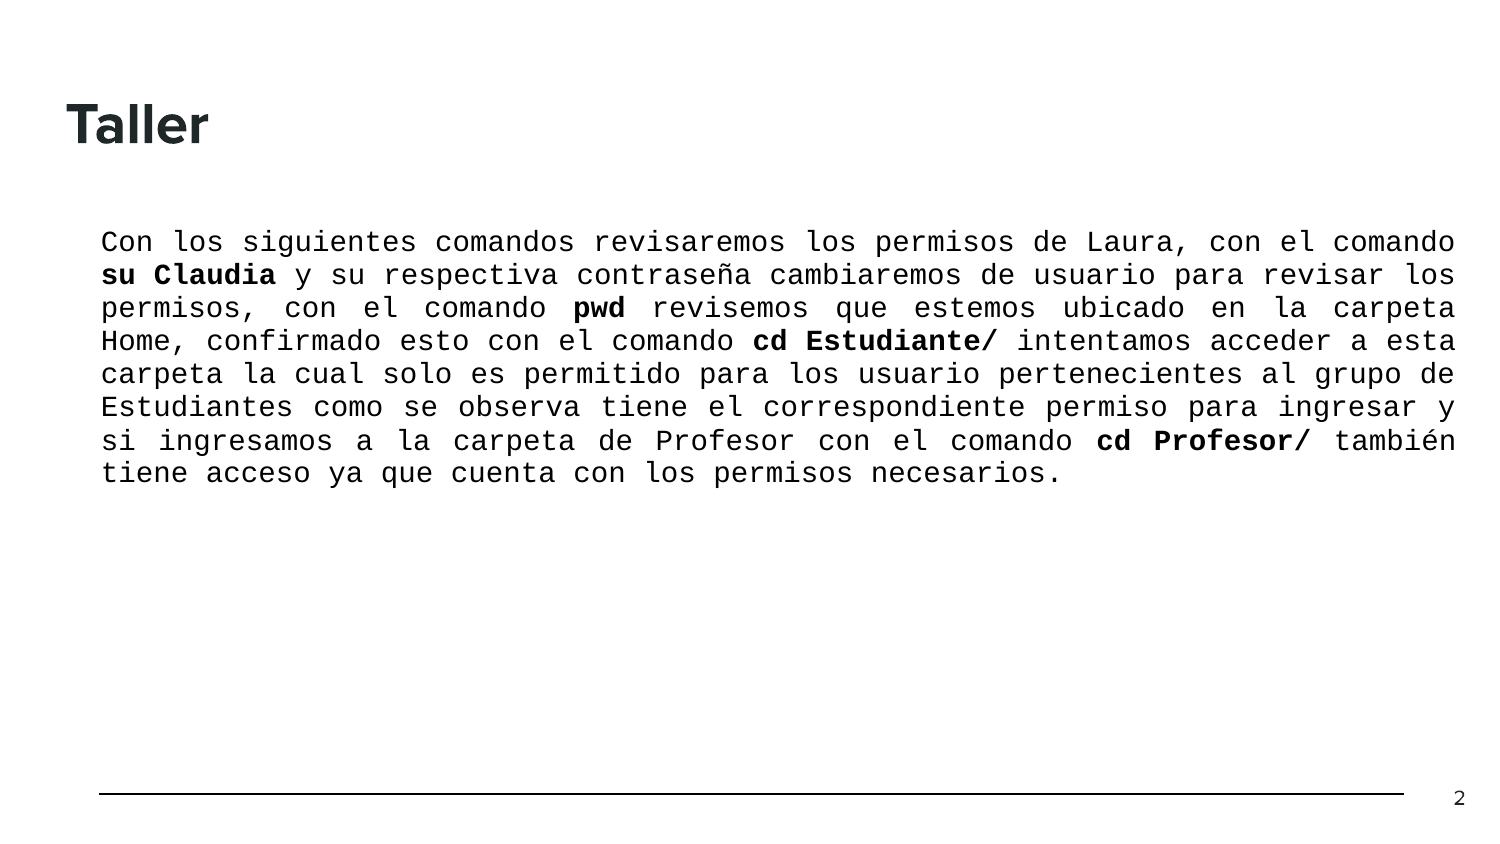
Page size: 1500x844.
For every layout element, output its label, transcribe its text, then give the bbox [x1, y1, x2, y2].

text Con los siguientes comandos revisaremos los permisos de Laura, con el comando su Claudia y su respectiva contraseña cambiaremos de usuario para revisar los permisos, con el comando pwd revisemos que estemos ubicado en la carpeta Home, confirmado esto con el comando cd Estudiante/ intentamos acceder a esta carpeta la cual solo es permitido para los usuario pertenecientes al grupo de Estudiantes como se observa tiene el correspondiente permiso para ingresar y si ingresamos a la carpeta de Profesor con el comando cd Profesor/ también tiene acceso ya que cuenta con los permisos necesarios. [101, 227, 1456, 492]
